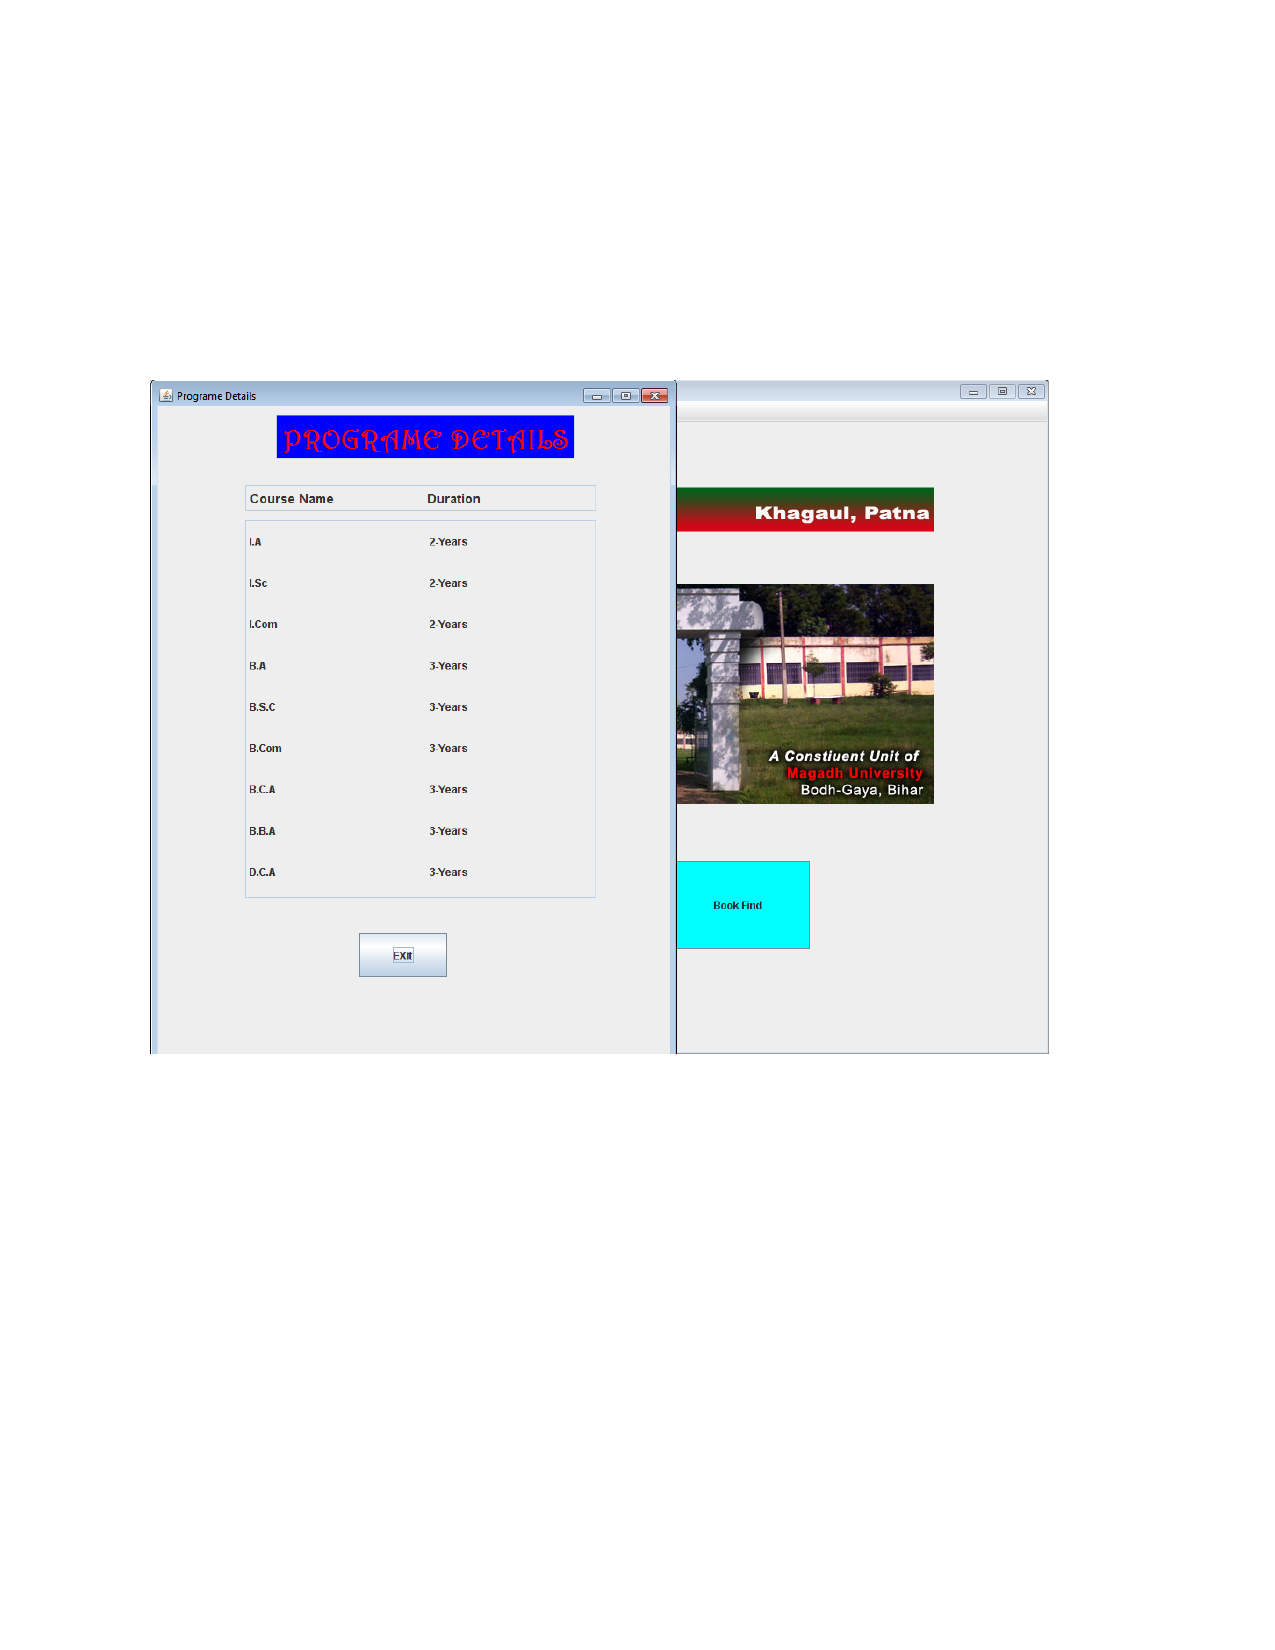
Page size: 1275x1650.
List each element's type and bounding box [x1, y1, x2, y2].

picture [150, 380, 1049, 1054]
